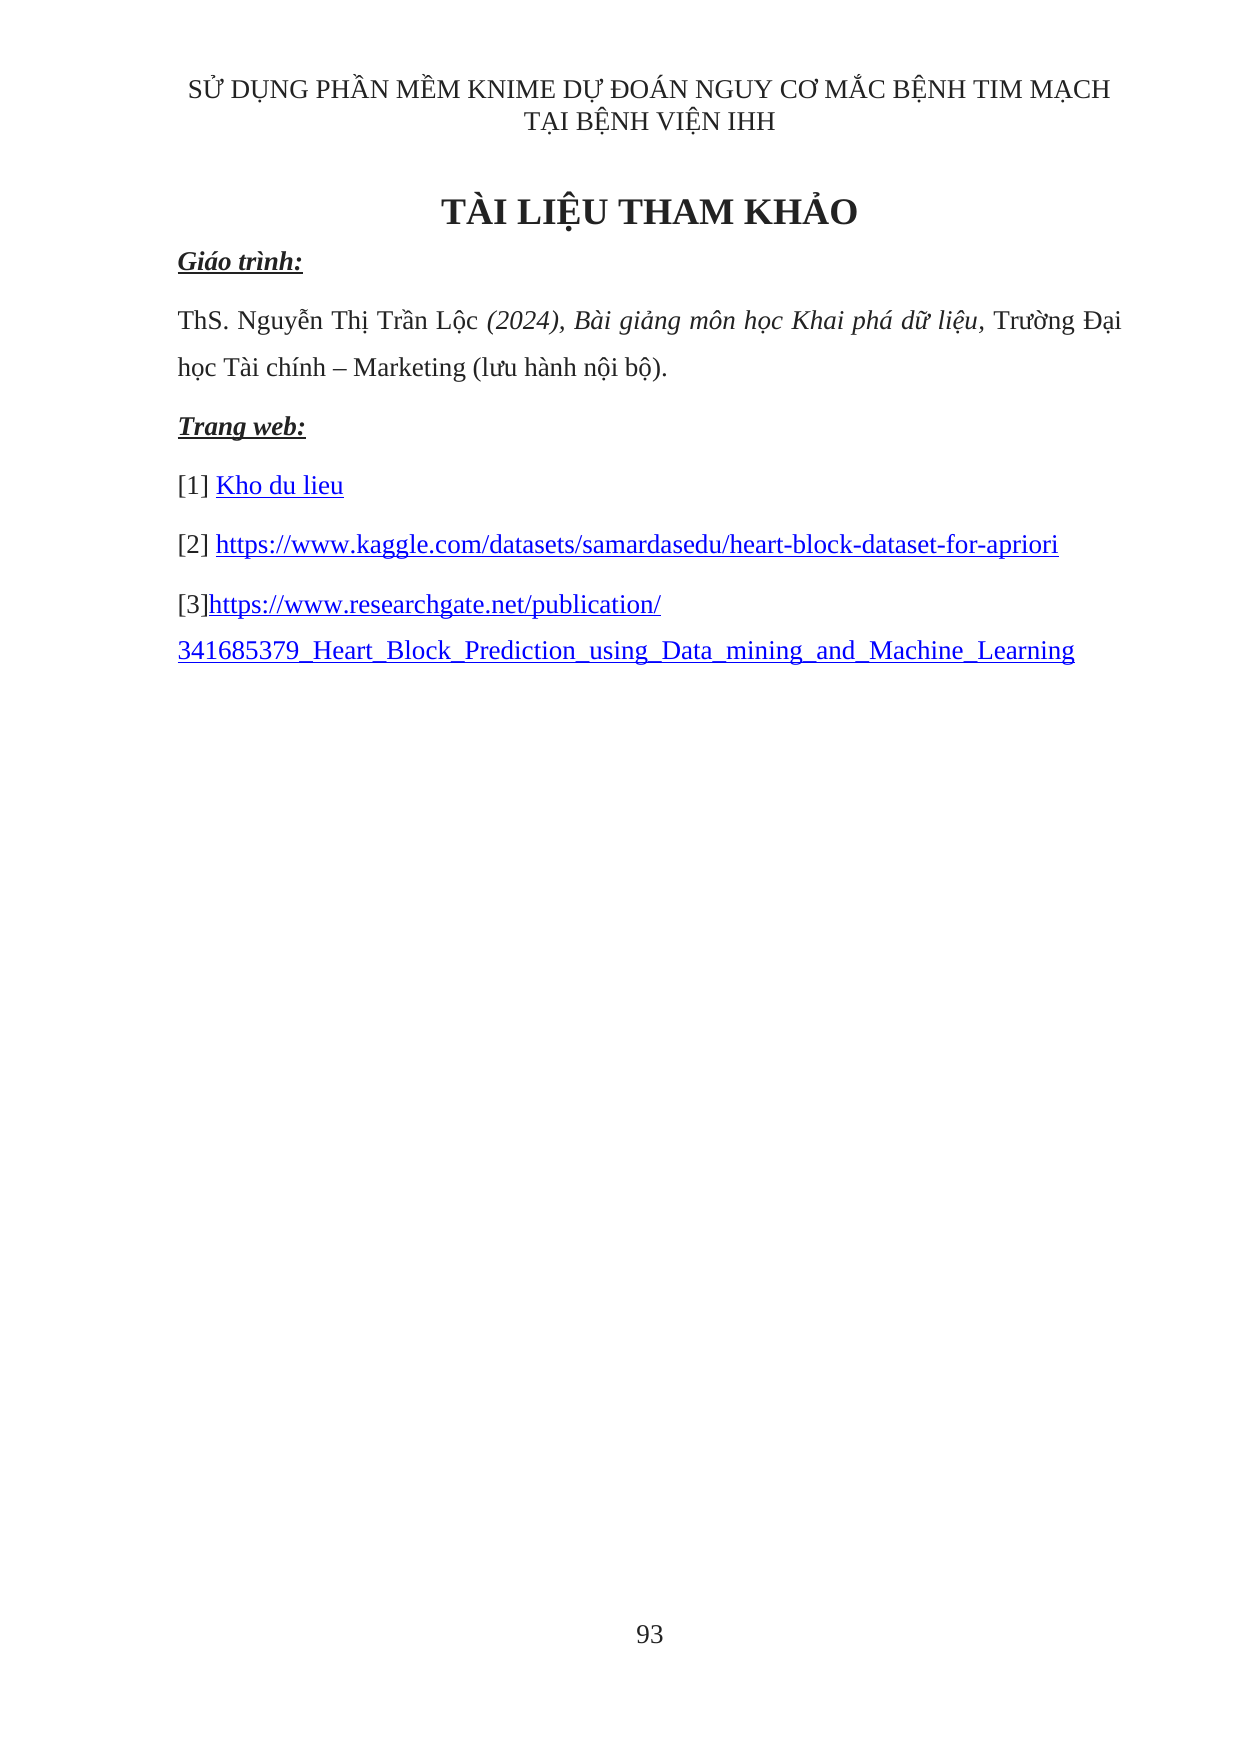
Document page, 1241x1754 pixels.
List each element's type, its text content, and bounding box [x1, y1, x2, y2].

text [1] Kho du lieu [177, 469, 1122, 501]
text [2] https://www.kaggle.com/datasets/samardasedu/heart-block-dataset-for-apriori [177, 529, 1122, 560]
text Giáo trình: [177, 245, 1122, 276]
subtitle TÀI LIỆU THAM KHẢO [177, 190, 1122, 233]
text ThS. Nguyễn Thị Trần Lộc (2024), Bài giảng môn học Khai phá dữ liệu, Trường Đại học Tài chính – Marketing (lưu hành nội bộ). [177, 304, 1122, 382]
text Trang web: [177, 410, 1122, 441]
text [3]https://www.researchgate.net/publication/341685379_Heart_Block_Prediction_using_Data_mining_and_Machine_Learning [177, 588, 1122, 666]
